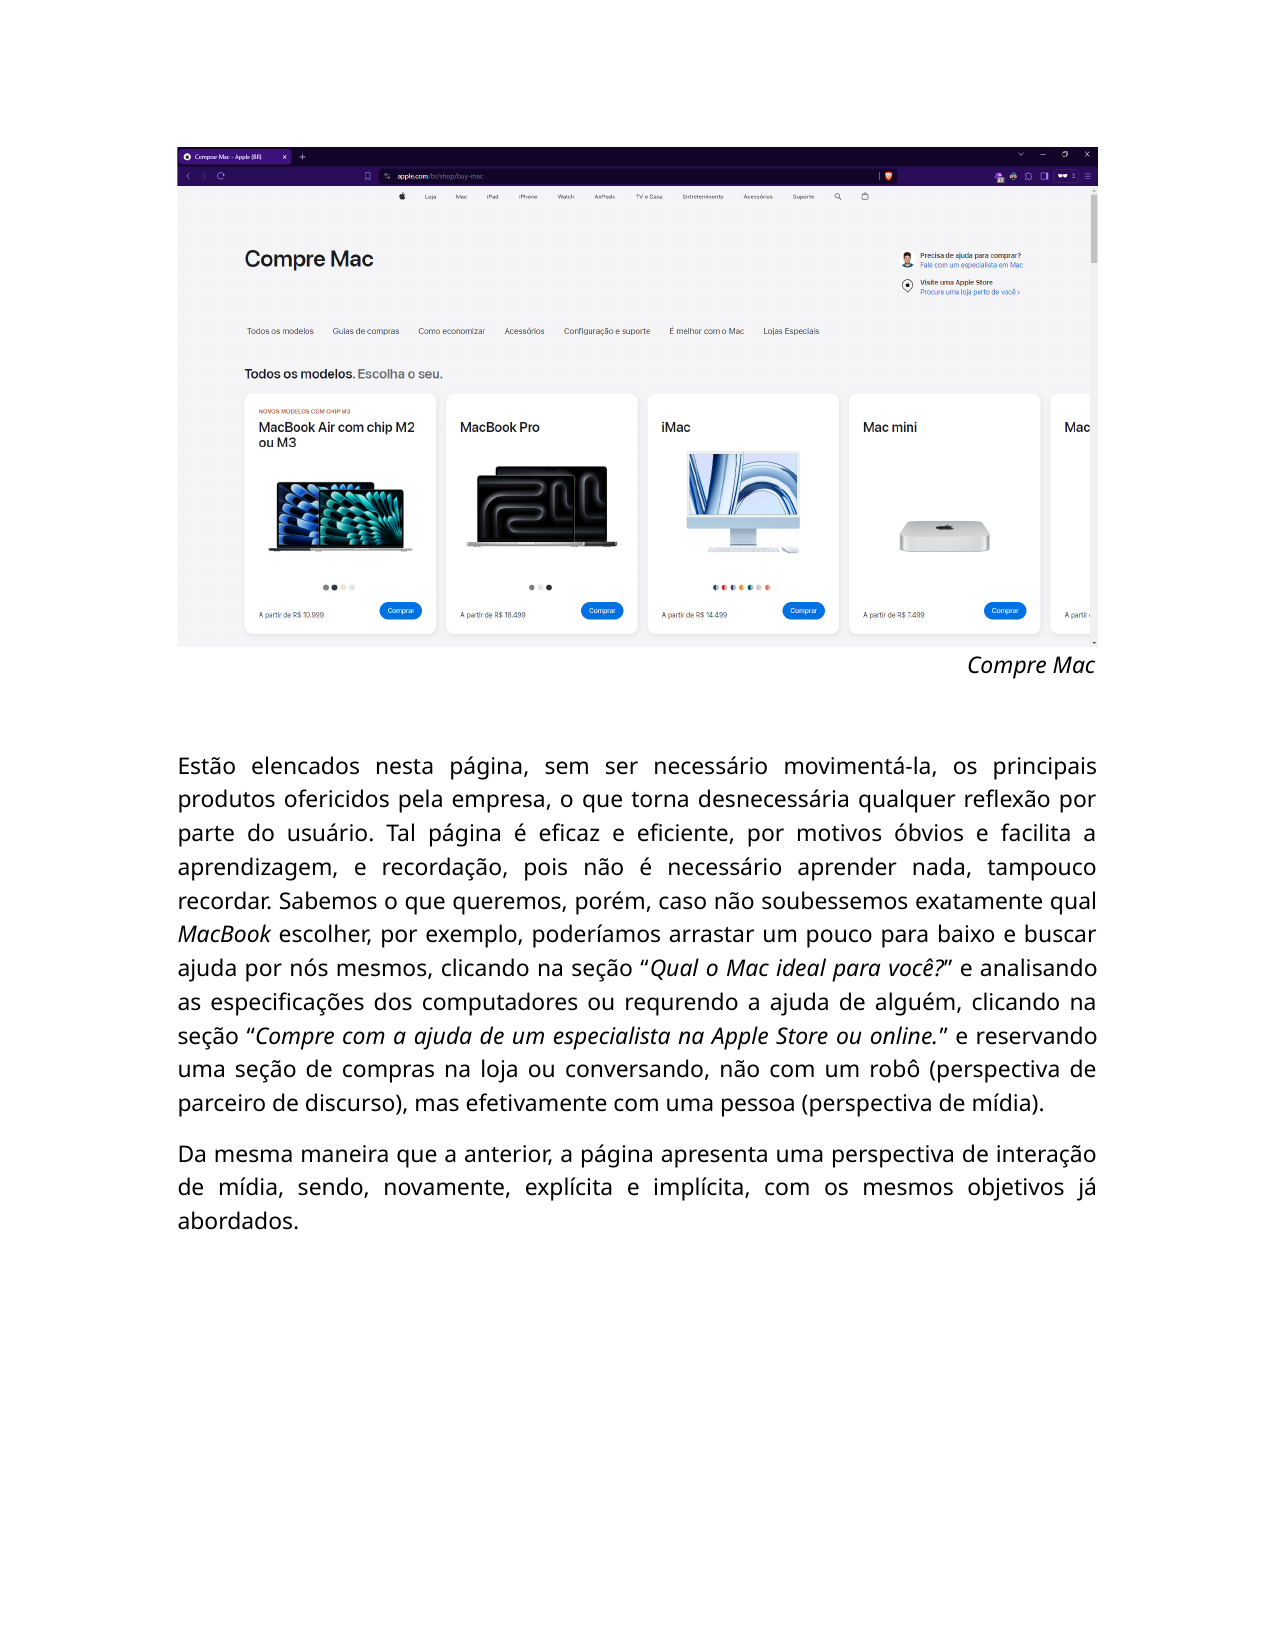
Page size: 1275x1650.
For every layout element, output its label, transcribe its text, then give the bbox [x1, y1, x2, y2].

picture [177, 147, 1098, 647]
text Estão elencados nesta página, sem ser necessário movimentá-la, os principais produtos ofericidos pela empresa, o que torna desnecessária qualquer reflexão por parte do usuário. Tal página é eficaz e eficiente, por motivos óbvios e facilita a aprendizagem, e recordação, pois não é necessário aprender nada, tampouco recordar. Sabemos o que queremos, porém, caso não soubessemos exatamente qual MacBook escolher, por exemplo, poderíamos arrastar um pouco para baixo e buscar ajuda por nós mesmos, clicando na seção “Qual o Mac ideal para você?” e analisando as especificações dos computadores ou requrendo a ajuda de alguém, clicando na seção “Compre com a ajuda de um especialista na Apple Store ou online.” e reservando uma seção de compras na loja ou conversando, não com um robô (perspectiva de parceiro de discurso), mas efetivamente com uma pessoa (perspectiva de mídia). [177, 749, 1098, 1118]
text Da mesma maneira que a anterior, a página apresenta uma perspectiva de interação de mídia, sendo, novamente, explícita e implícita, com os mesmos objetivos já abordados. [177, 1137, 1098, 1236]
text Compre Mac [177, 647, 1098, 680]
